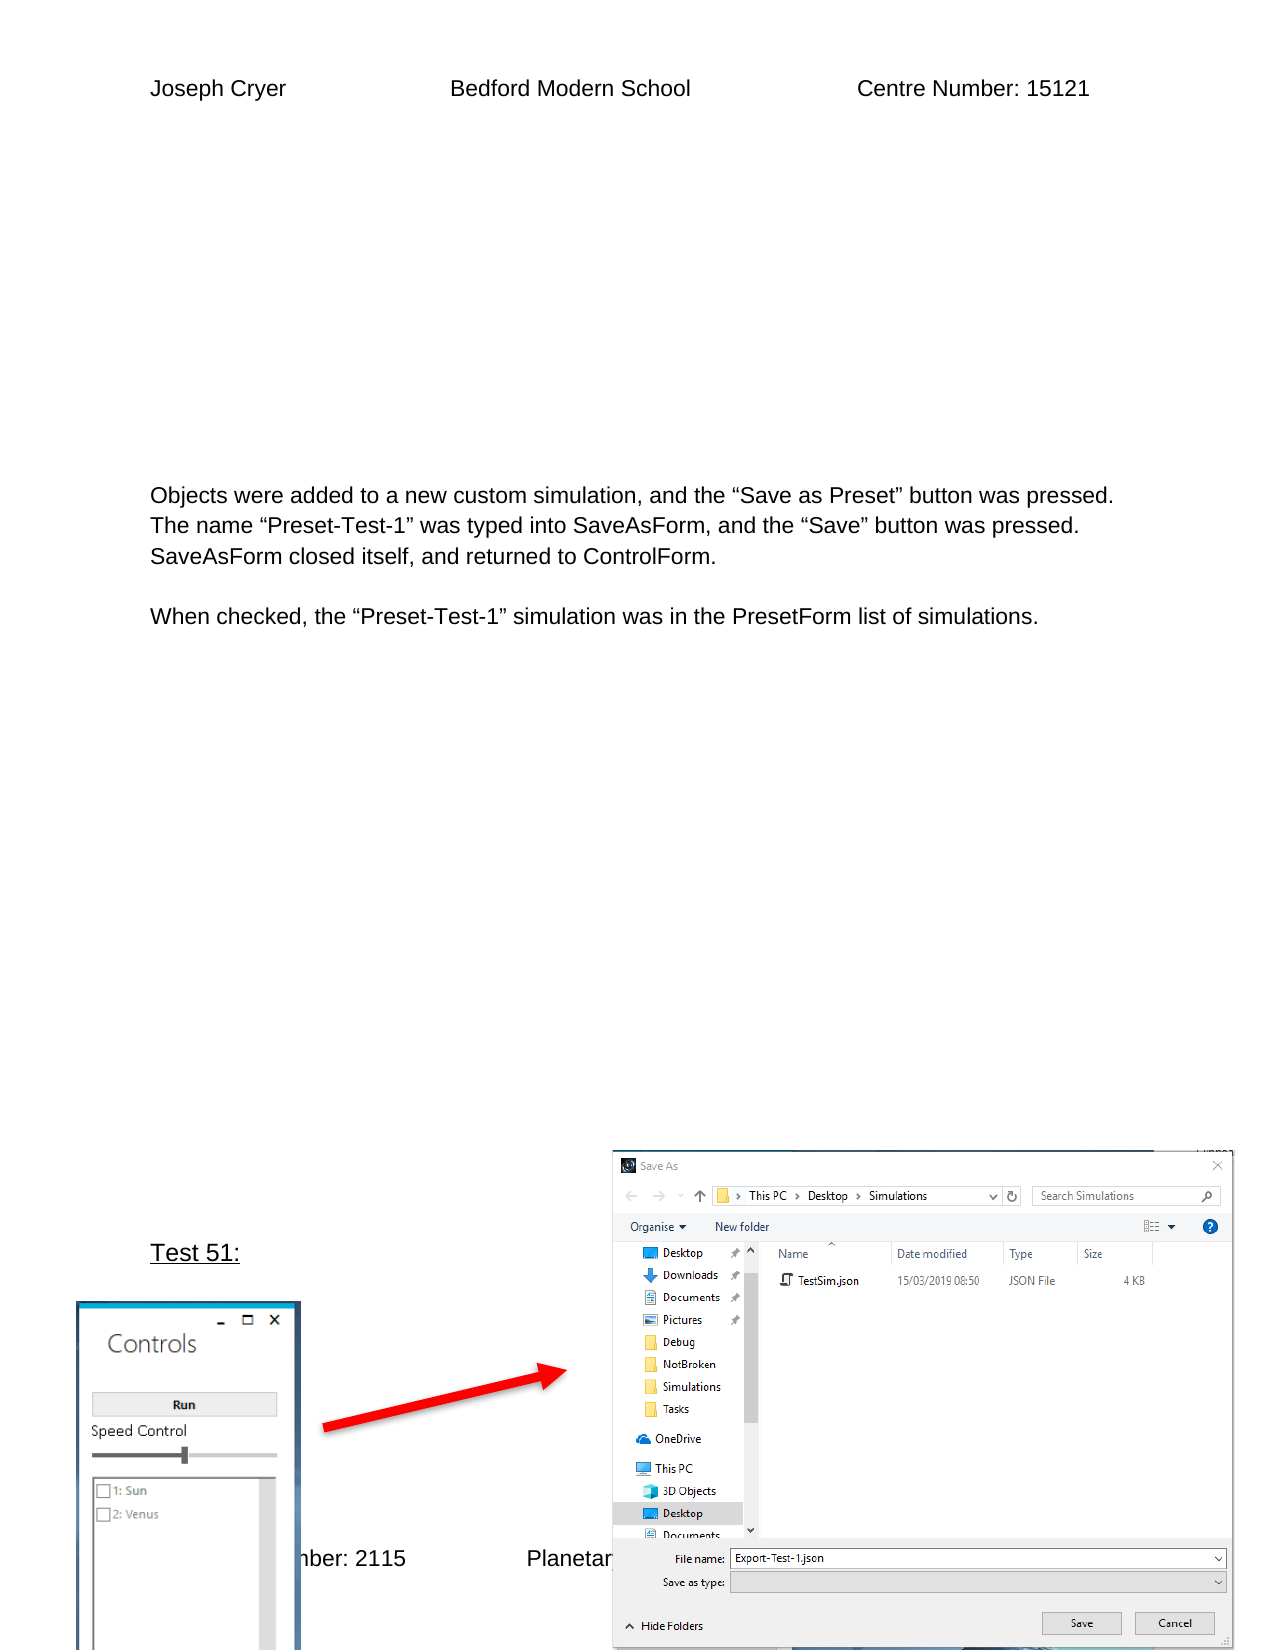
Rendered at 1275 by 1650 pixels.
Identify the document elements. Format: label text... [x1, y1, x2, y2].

picture [612, 1150, 1235, 1650]
text Test 51: [150, 1237, 612, 1266]
text When checked, the “Preset-Test-1” simulation was in the PresetForm list of simulations. [150, 603, 1125, 629]
text Objects were added to a new custom simulation, and the “Save as Preset” button was pressed. The name “Preset-Test-1” was typed into SaveAsForm, and the “Save” button was pressed. SaveAsForm closed itself, and returned to ControlForm. [150, 482, 1125, 569]
picture [76, 1301, 301, 1650]
